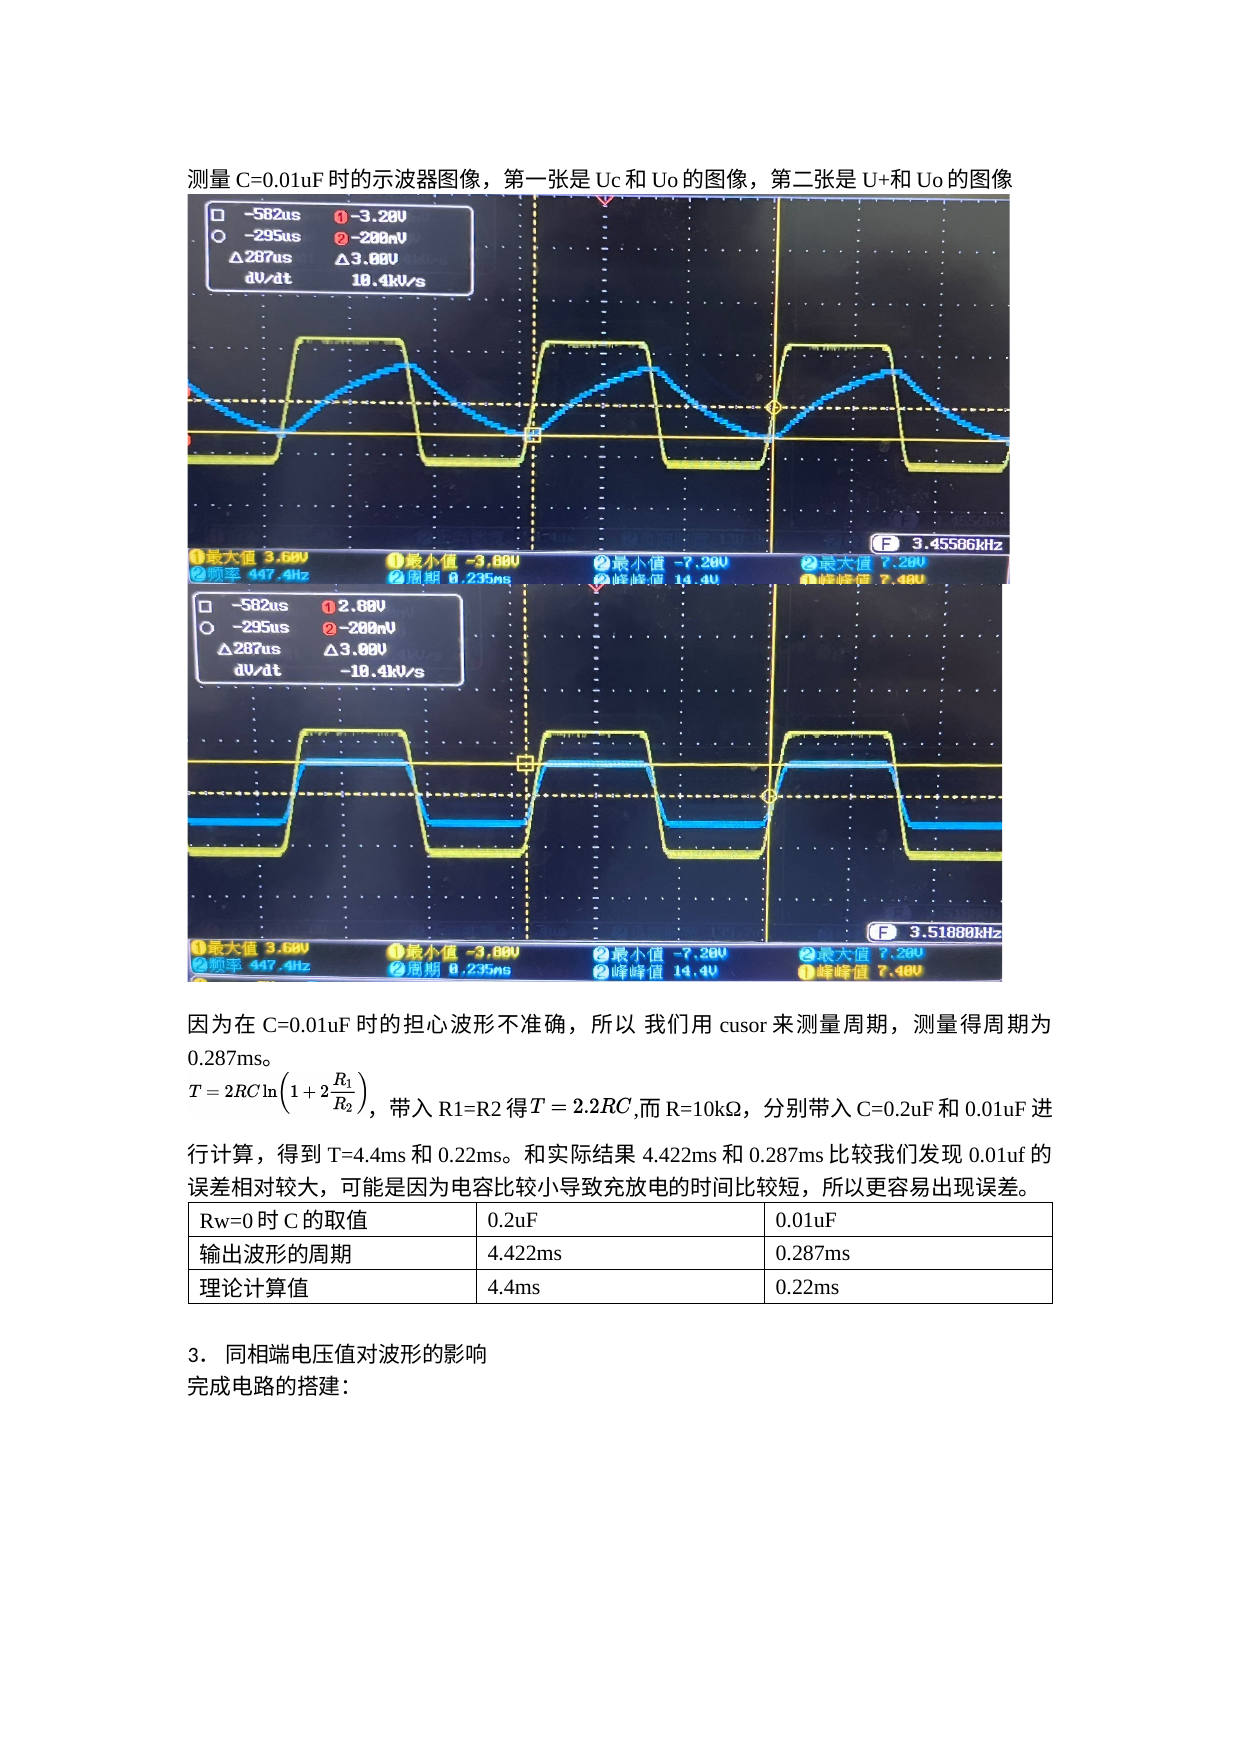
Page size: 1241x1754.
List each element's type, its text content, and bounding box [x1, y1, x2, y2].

text ，带入R1=R2得,而R=10kΩ，分别带入C=0.2uF和0.01uF进行计算，得到T=4.4ms和0.22ms。和实际结果4.422ms和0.287ms比较我们发现0.01uf的误差相对较大，可能是因为电容比较小导致充放电的时间比较短，所以更容易出现误差。 [187, 1072, 1053, 1202]
text 完成电路的搭建： [187, 1369, 1053, 1401]
table_cell 0.287ms [765, 1237, 1052, 1269]
picture [528, 1095, 634, 1116]
table_cell 理论计算值 [189, 1270, 476, 1303]
table_cell 0.22ms [765, 1270, 1052, 1303]
table_cell 输出波形的周期 [189, 1237, 476, 1269]
picture [187, 194, 1010, 982]
table_cell 4.422ms [477, 1237, 764, 1269]
table_header 0.01uF [765, 1203, 1052, 1236]
table_header 0.2uF [477, 1203, 764, 1236]
picture [187, 1072, 368, 1116]
text 因为在C=0.01uF时的担心波形不准确，所以 我们用cusor来测量周期，测量得周期为0.287ms。 [187, 1007, 1053, 1072]
text 测量C=0.01uF时的示波器图像，第一张是Uc和Uo的图像，第二张是U+和Uo的图像 [187, 162, 1053, 194]
table_header Rw=0时C的取值 [189, 1203, 476, 1236]
list 同相端电压值对波形的影响 [187, 1336, 1053, 1369]
table_cell 4.4ms [477, 1270, 764, 1303]
